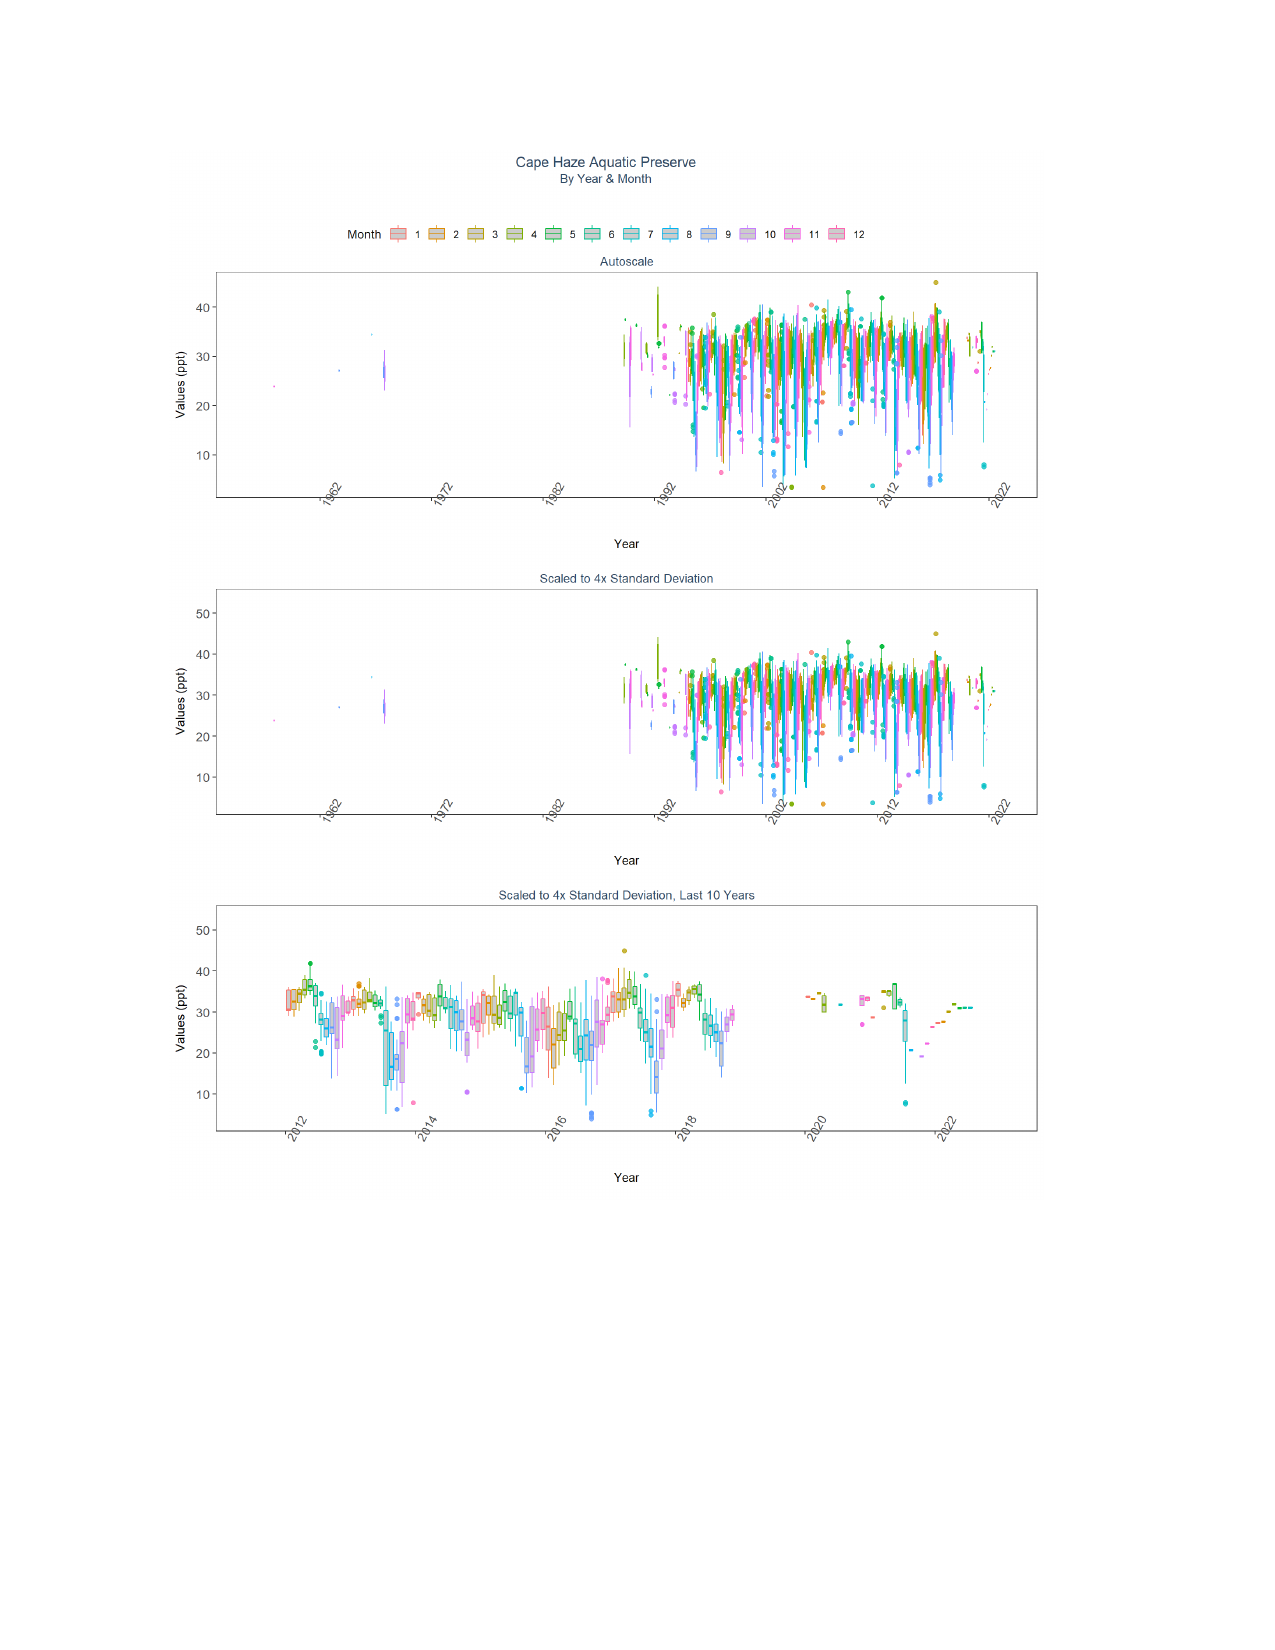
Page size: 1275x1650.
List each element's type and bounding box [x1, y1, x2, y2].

picture [168, 150, 1044, 1200]
